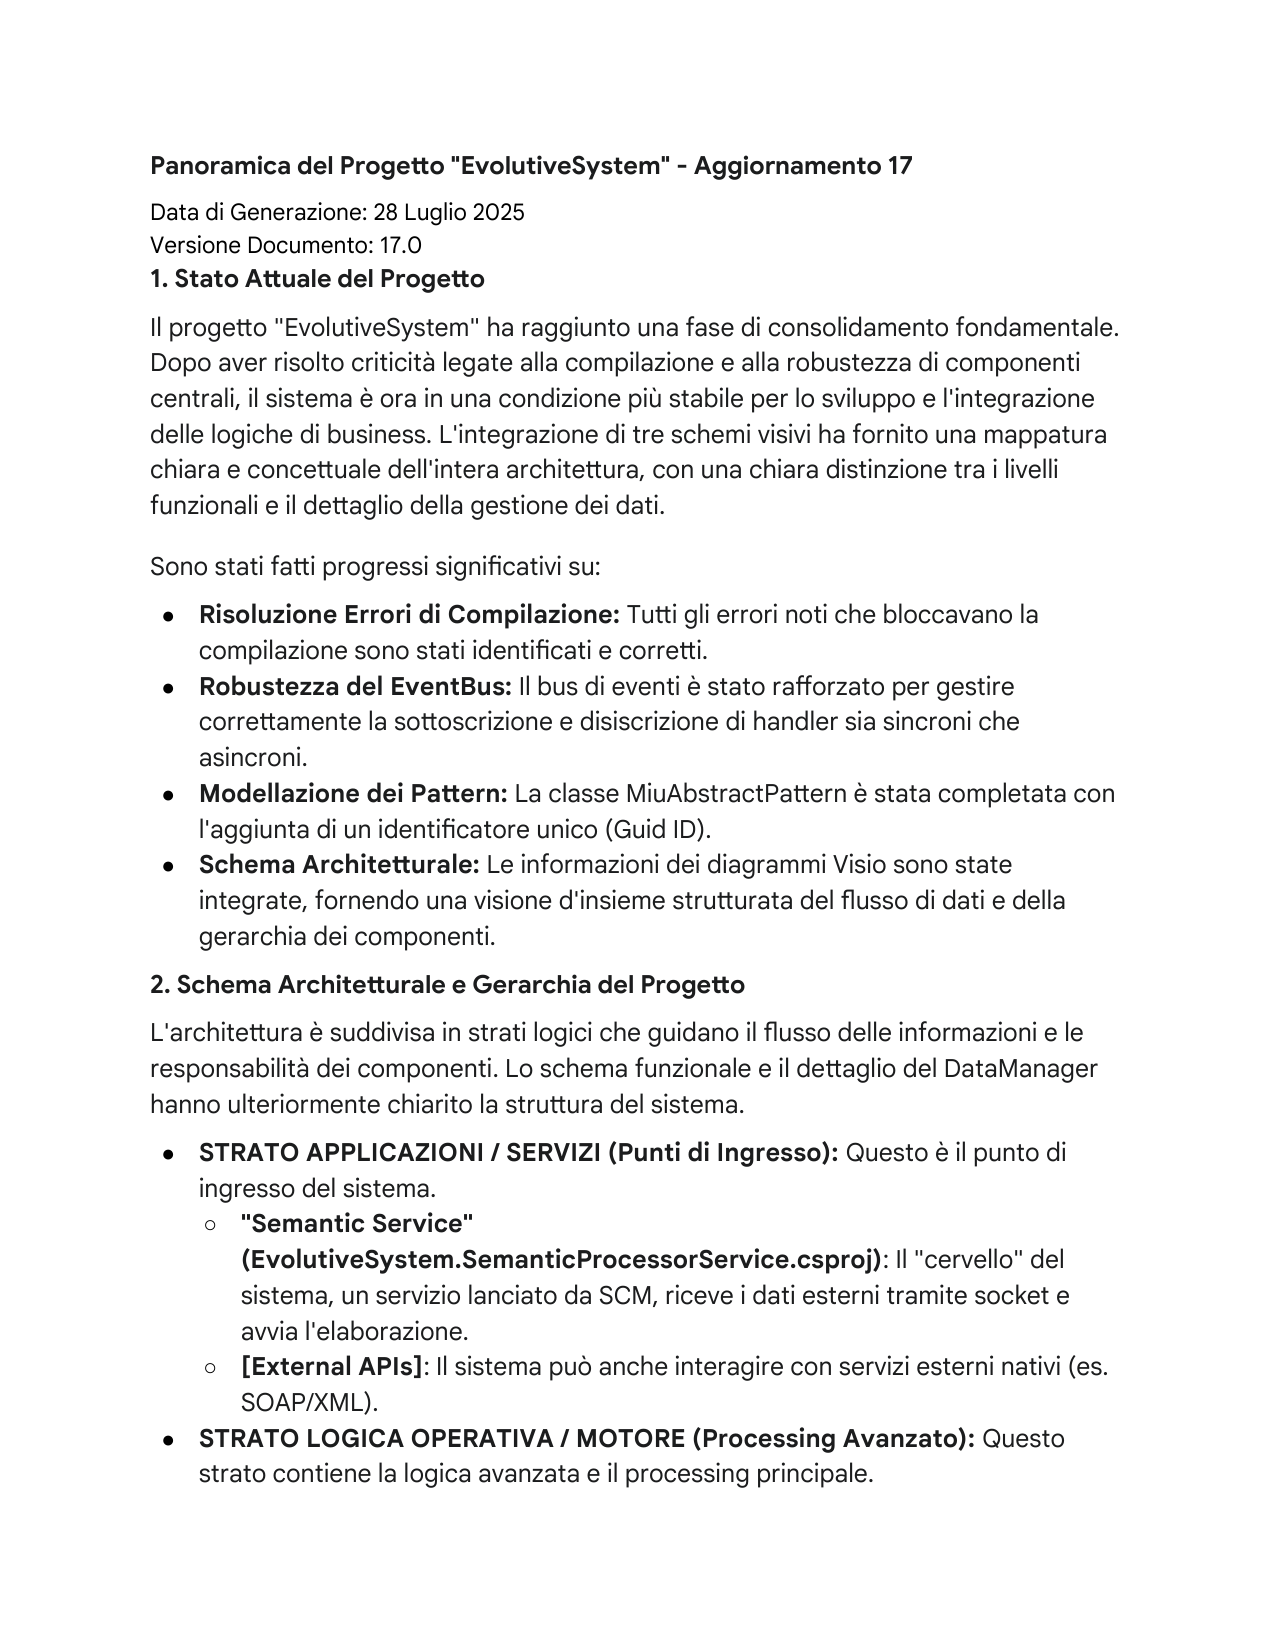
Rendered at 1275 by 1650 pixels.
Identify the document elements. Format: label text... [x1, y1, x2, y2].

list STRATO APPLICAZIONI / SERVIZI (Punti di Ingresso): Questo è il punto di ingresso del sistema. [161, 1137, 1125, 1204]
text L'architettura è suddivisa in strati logici che guidano il flusso delle informazioni e le responsabilità dei componenti. Lo schema funzionale e il dettaglio del DataManager hanno ulteriormente chiarito la struttura del sistema. [150, 1017, 1125, 1120]
list STRATO LOGICA OPERATIVA / MOTORE (Processing Avanzato): Questo strato contiene la logica avanzata e il processing principale. [161, 1423, 1125, 1490]
subtitle Panoramica del Progetto "EvolutiveSystem" - Aggiornamento 17 [150, 150, 1125, 181]
subtitle 2. Schema Architetturale e Gerarchia del Progetto [150, 969, 1125, 1001]
list Risoluzione Errori di Compilazione: Tutti gli errori noti che bloccavano la compilazione sono stati identificati e corretti. [161, 599, 1125, 667]
list Schema Architetturale: Le informazioni dei diagrammi Visio sono state integrate, fornendo una visione d'insieme strutturata del flusso di dati e della gerarchia dei componenti. [161, 849, 1125, 952]
list Robustezza del EventBus: Il bus di eventi è stato rafforzato per gestire correttamente la sottoscrizione e disiscrizione di handler sia sincroni che asincroni. [161, 671, 1125, 774]
subtitle 1. Stato Attuale del Progetto [150, 264, 1125, 295]
text Il progetto "EvolutiveSystem" ha raggiunto una fase di consolidamento fondamentale. Dopo aver risolto criticità legate alla compilazione e alla robustezza di componenti centrali, il sistema è ora in una condizione più stabile per lo sviluppo e l'integrazione delle logiche di business. L'integrazione di tre schemi visivi ha fornito una mappatura chiara e concettuale dell'intera architettura, con una chiara distinzione tra i livelli funzionali e il dettaglio della gestione dei dati. [150, 312, 1125, 522]
text Versione Documento: 17.0 [150, 231, 1125, 260]
list [External APIs]: Il sistema può anche interagire con servizi esterni nativi (es. SOAP/XML). [203, 1352, 1125, 1419]
list Modellazione dei Pattern: La classe MiuAbstractPattern è stata completata con l'aggiunta di un identificatore unico (Guid ID). [161, 778, 1125, 845]
list "Semantic Service" (EvolutiveSystem.SemanticProcessorService.csproj): Il "cervello" del sistema, un servizio lanciato da SCM, riceve i dati esterni tramite socket e avvia l'elaborazione. [203, 1209, 1125, 1347]
text Data di Generazione: 28 Luglio 2025 [150, 198, 1125, 227]
text Sono stati fatti progressi significativi su: [150, 551, 1125, 583]
